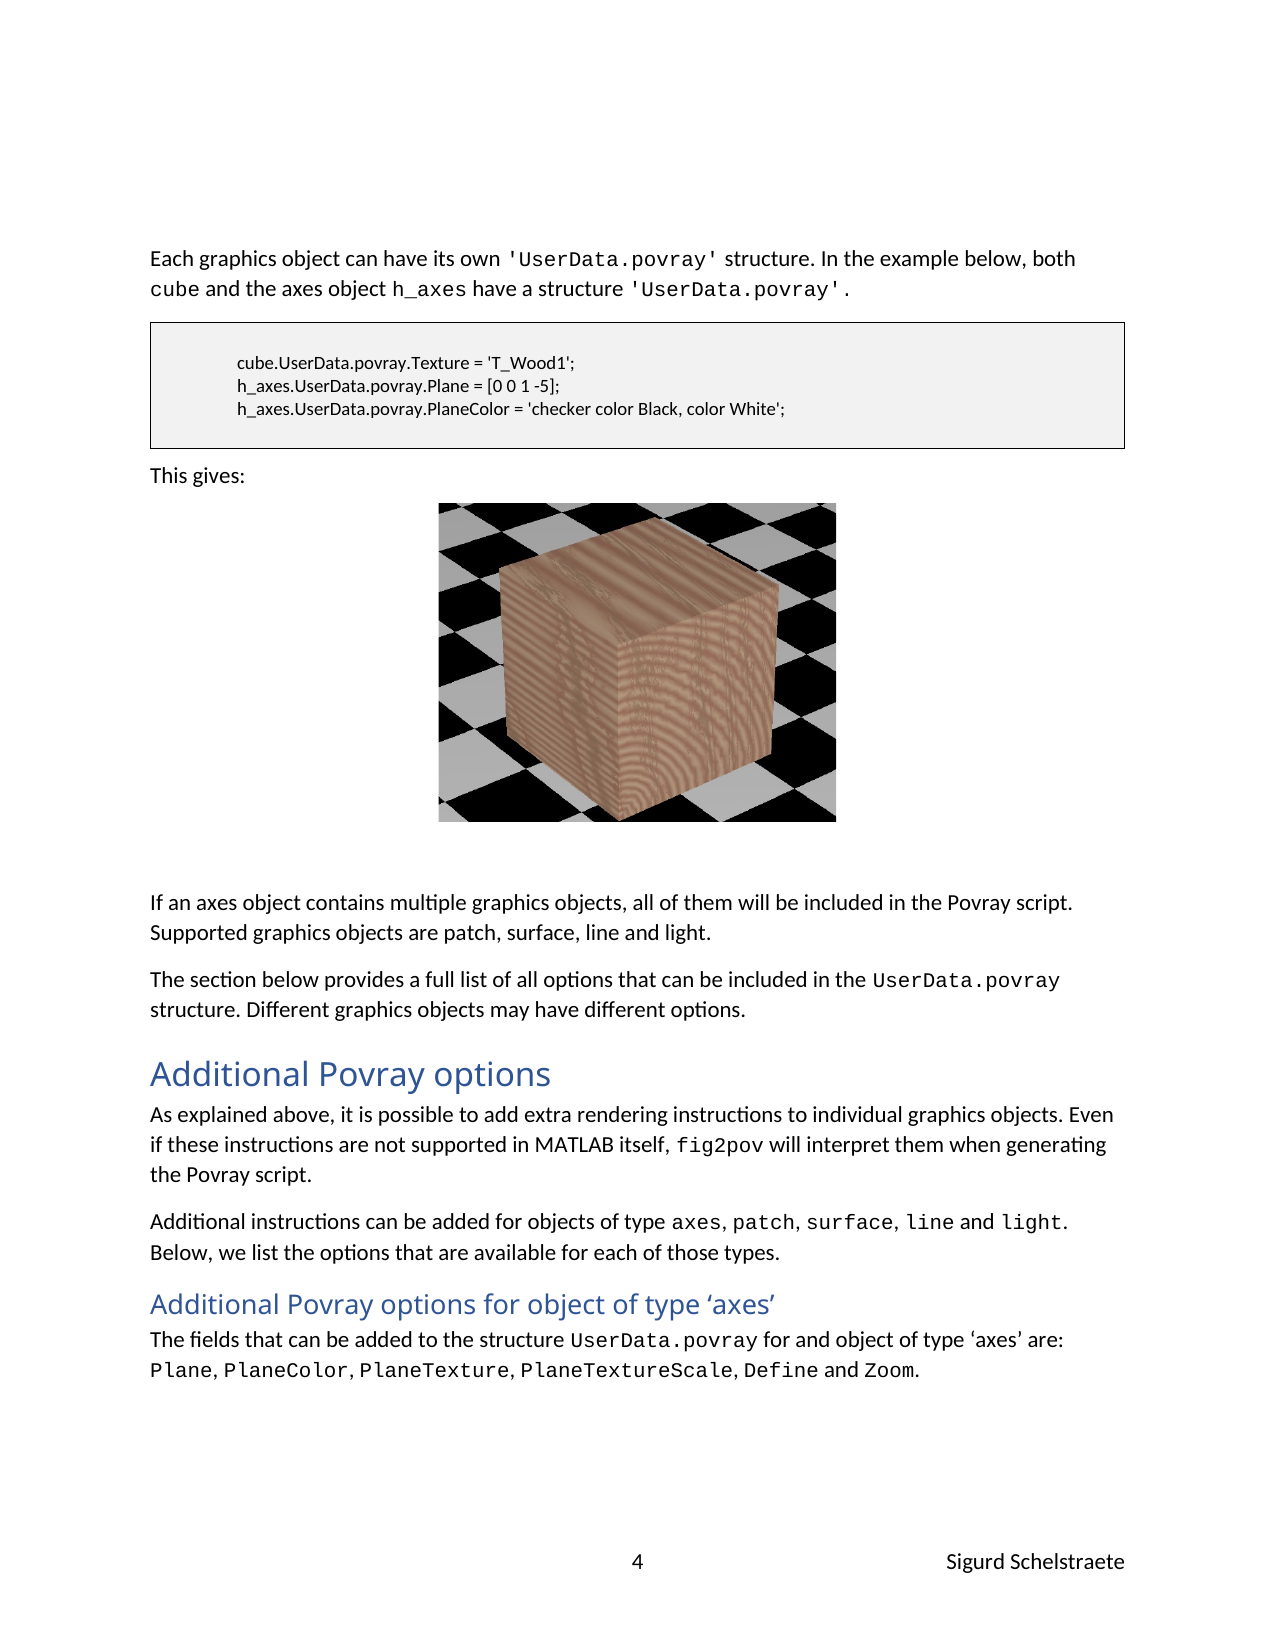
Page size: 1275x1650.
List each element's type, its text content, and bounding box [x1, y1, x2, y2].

text Additional instructions can be added for objects of type axes, patch, surface, line and light. Below, we list the options that are available for each of those types. [150, 1207, 1125, 1266]
text As explained above, it is possible to add extra rendering instructions to individual graphics objects. Even if these instructions are not supported in MATLAB itself, fig2pov will interpret them when generating the Povray script. [150, 1100, 1125, 1189]
table_header cube.UserData.povray.Texture = 'T_Wood1'; h_axes.UserData.povray.Plane = [0 0 1 -5]; h_axes.UserData.povray.PlaneColor = 'checker color Black, color White'; [151, 323, 1124, 448]
subtitle Additional Povray options [150, 1051, 1125, 1096]
text Each graphics object can have its own 'UserData.povray' structure. In the example below, both cube and the axes object h_axes have a structure 'UserData.povray'. [150, 244, 1125, 303]
picture [438, 503, 837, 822]
text If an axes object contains multiple graphics objects, all of them will be included in the Povray script. Supported graphics objects are patch, surface, line and light. [150, 888, 1125, 946]
subtitle Additional Povray options for object of type ‘axes’ [150, 1285, 1125, 1322]
text The fields that can be added to the structure UserData.povray for and object of type ‘axes’ are: Plane, PlaneColor, PlaneTexture, PlaneTextureScale, Define and Zoom. [150, 1325, 1125, 1384]
text This gives: [150, 461, 1125, 489]
text The section below provides a full list of all options that can be included in the UserData.povray structure. Different graphics objects may have different options. [150, 965, 1125, 1023]
